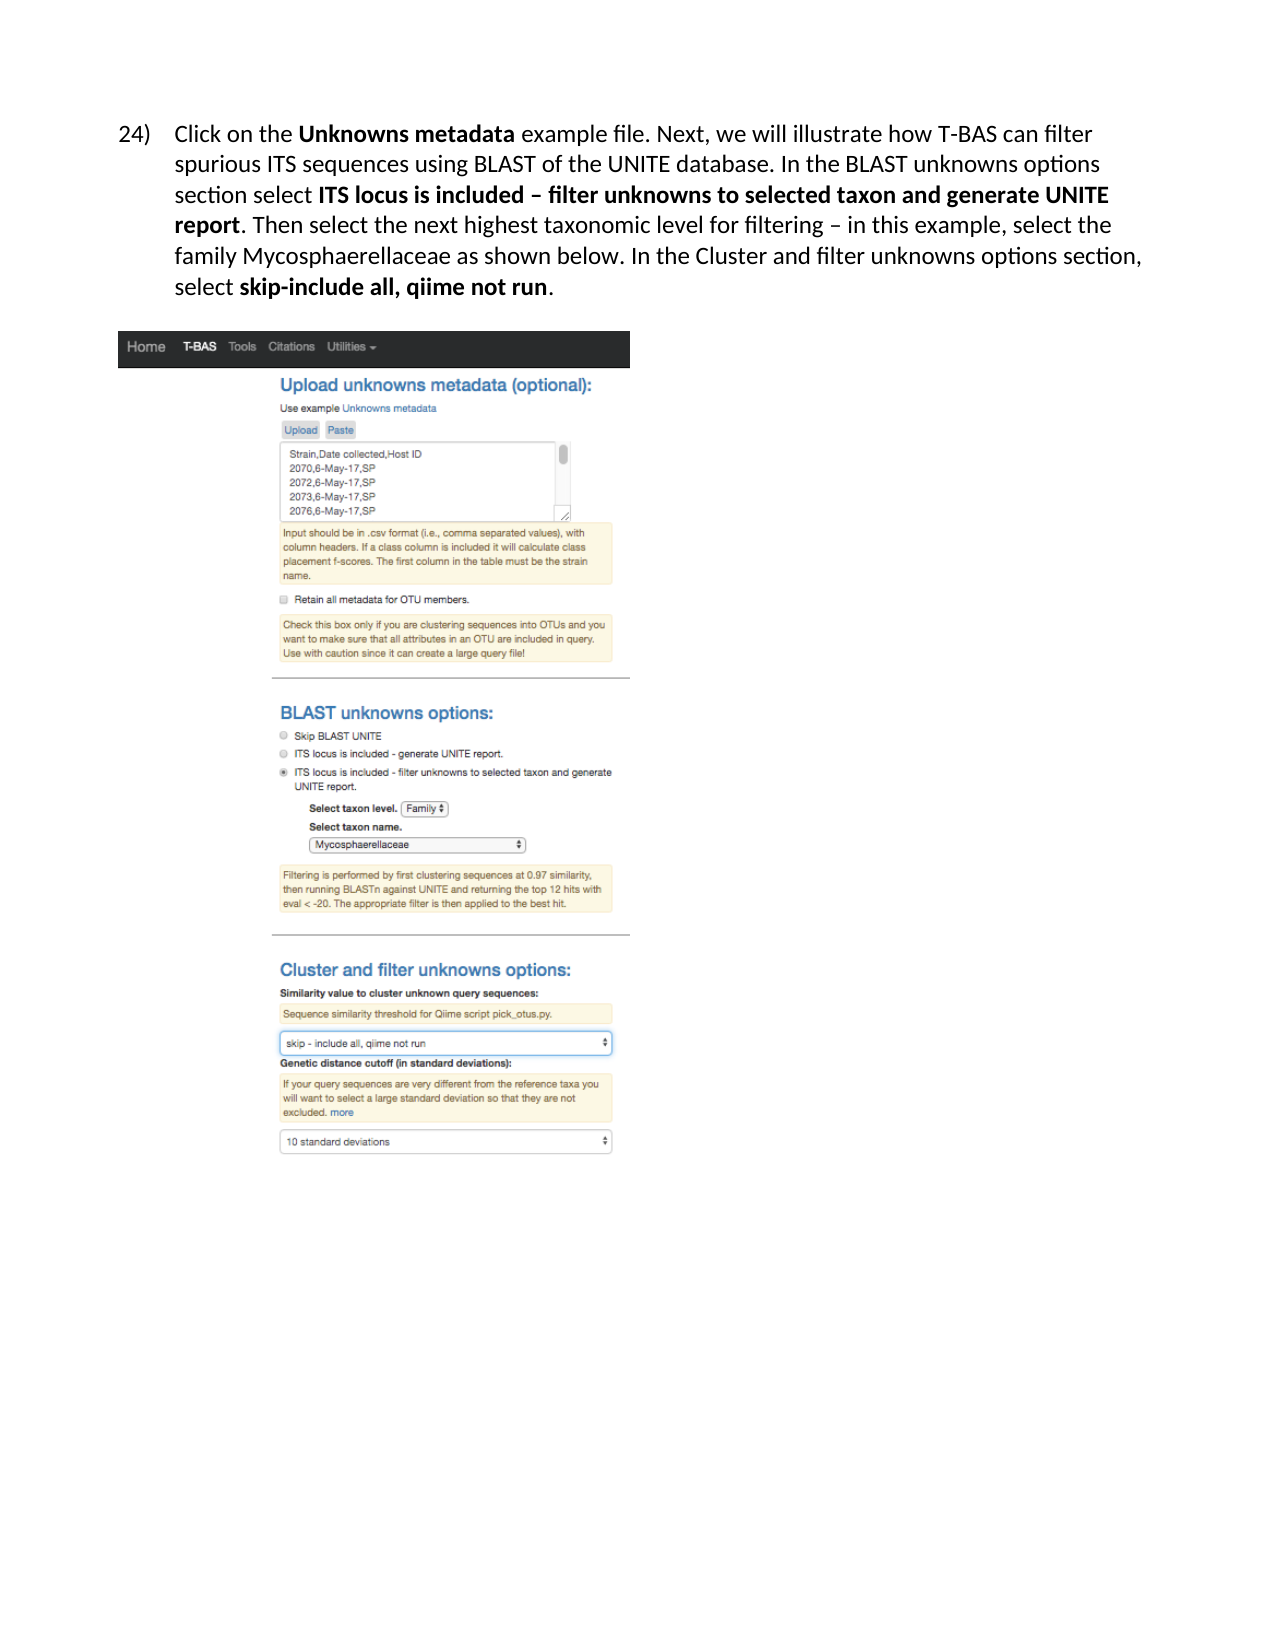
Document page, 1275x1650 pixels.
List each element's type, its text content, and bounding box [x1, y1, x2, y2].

list Click on the Unknowns metadata example file. Next, we will illustrate how T-BAS can filter spurious ITS sequences using BLAST of the UNITE database. In the BLAST unknowns options section select ITS locus is included – filter unknowns to selected taxon and generate UNITE report. Then select the next highest taxonomic level for filtering – in this example, select the family Mycosphaerellaceae as shown below. In the Cluster and filter unknowns options section, select skip-include all, qiime not run. [118, 118, 1157, 301]
picture [118, 331, 630, 1163]
